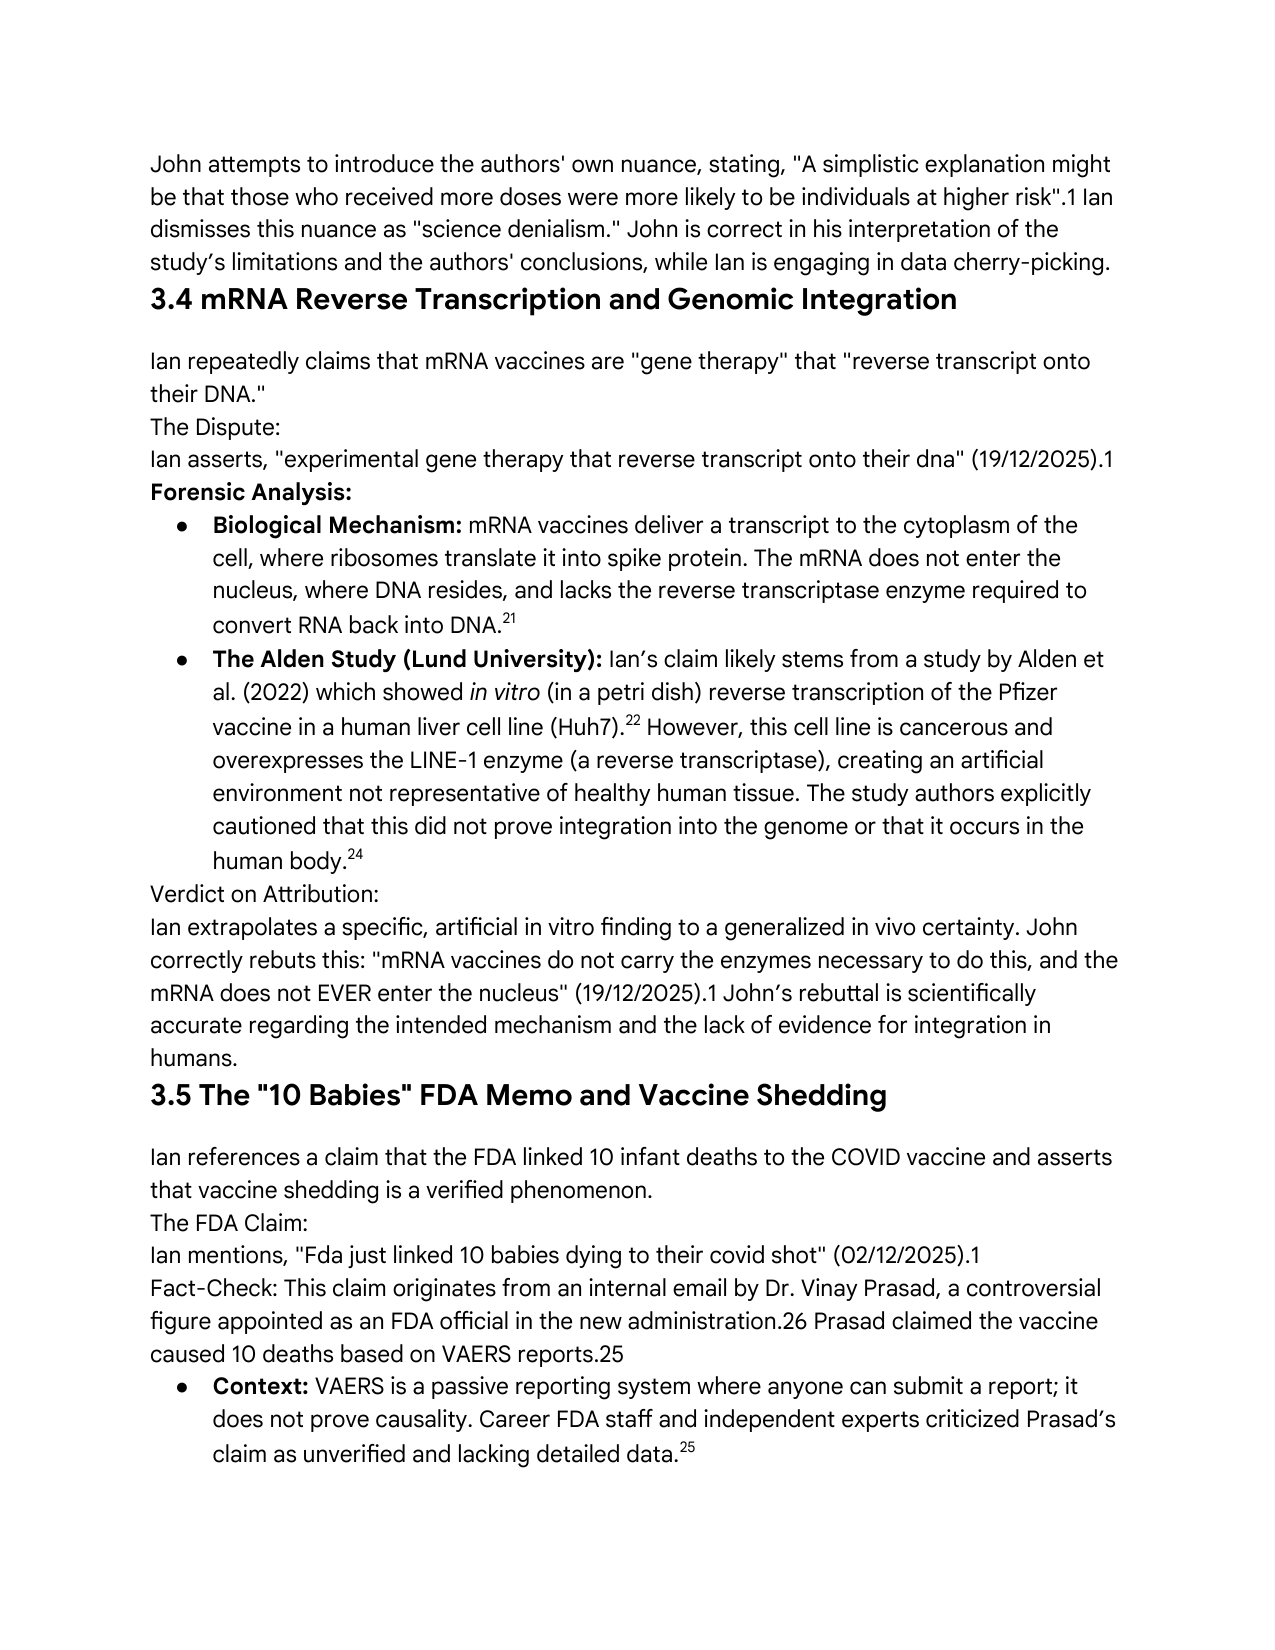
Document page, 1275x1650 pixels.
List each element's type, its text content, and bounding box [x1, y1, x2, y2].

text Ian mentions, "Fda just linked 10 babies dying to their covid shot" (02/12/2025).1 [150, 1242, 1125, 1271]
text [150, 150, 1125, 277]
list Biological Mechanism: mRNA vaccines deliver a transcript to the cytoplasm of the cell, where ribosomes translate it into spike protein. The mRNA does not enter the nucleus, where DNA resides, and lacks the reverse transcriptase enzyme required to convert RNA back into DNA.21 [175, 511, 1125, 641]
subtitle 3.4 mRNA Reverse Transcription and Genomic Integration [150, 281, 1125, 317]
text Fact-Check: This claim originates from an internal email by Dr. Vinay Prasad, a controversial figure appointed as an FDA official in the new administration.26 Prasad claimed the vaccine caused 10 deaths based on VAERS reports.25 [150, 1274, 1125, 1369]
text Ian asserts, "experimental gene therapy that reverse transcript onto their dna" (19/12/2025).1 [150, 446, 1125, 474]
text Ian references a claim that the FDA linked 10 infant deaths to the COVID vaccine and asserts that vaccine shedding is a verified phenomenon. [150, 1144, 1125, 1205]
list The Alden Study (Lund University): Ian’s claim likely stems from a study by Alden et al. (2022) which showed in vitro (in a petri dish) reverse transcription of the Pfizer vaccine in a human liver cell line (Huh7).22 However, this cell line is cancerous and overexpresses the LINE-1 enzyme (a reverse transcriptase), creating an artificial environment not representative of healthy human tissue. The study authors explicitly cautioned that this did not prove integration into the genome or that it occurs in the human body.24 [175, 645, 1125, 876]
text The FDA Claim: [150, 1209, 1125, 1238]
text Forensic Analysis: [150, 478, 1125, 507]
text Ian extrapolates a specific, artificial in vitro finding to a generalized in vivo certainty. John correctly rebuts this: "mRNA vaccines do not carry the enzymes necessary to do this, and the mRNA does not EVER enter the nucleus" (19/12/2025).1 John’s rebuttal is scientifically accurate regarding the intended mechanism and the lack of evidence for integration in humans. [150, 913, 1125, 1073]
text Verdict on Attribution: [150, 881, 1125, 909]
text The Dispute: [150, 413, 1125, 442]
list Context: VAERS is a passive reporting system where anyone can submit a report; it does not prove causality. Career FDA staff and independent experts criticized Prasad’s claim as unverified and lacking detailed data.25 [175, 1373, 1125, 1470]
text Ian repeatedly claims that mRNA vaccines are "gene therapy" that "reverse transcript onto their DNA." [150, 347, 1125, 409]
subtitle 3.5 The "10 Babies" FDA Memo and Vaccine Shedding [150, 1077, 1125, 1113]
